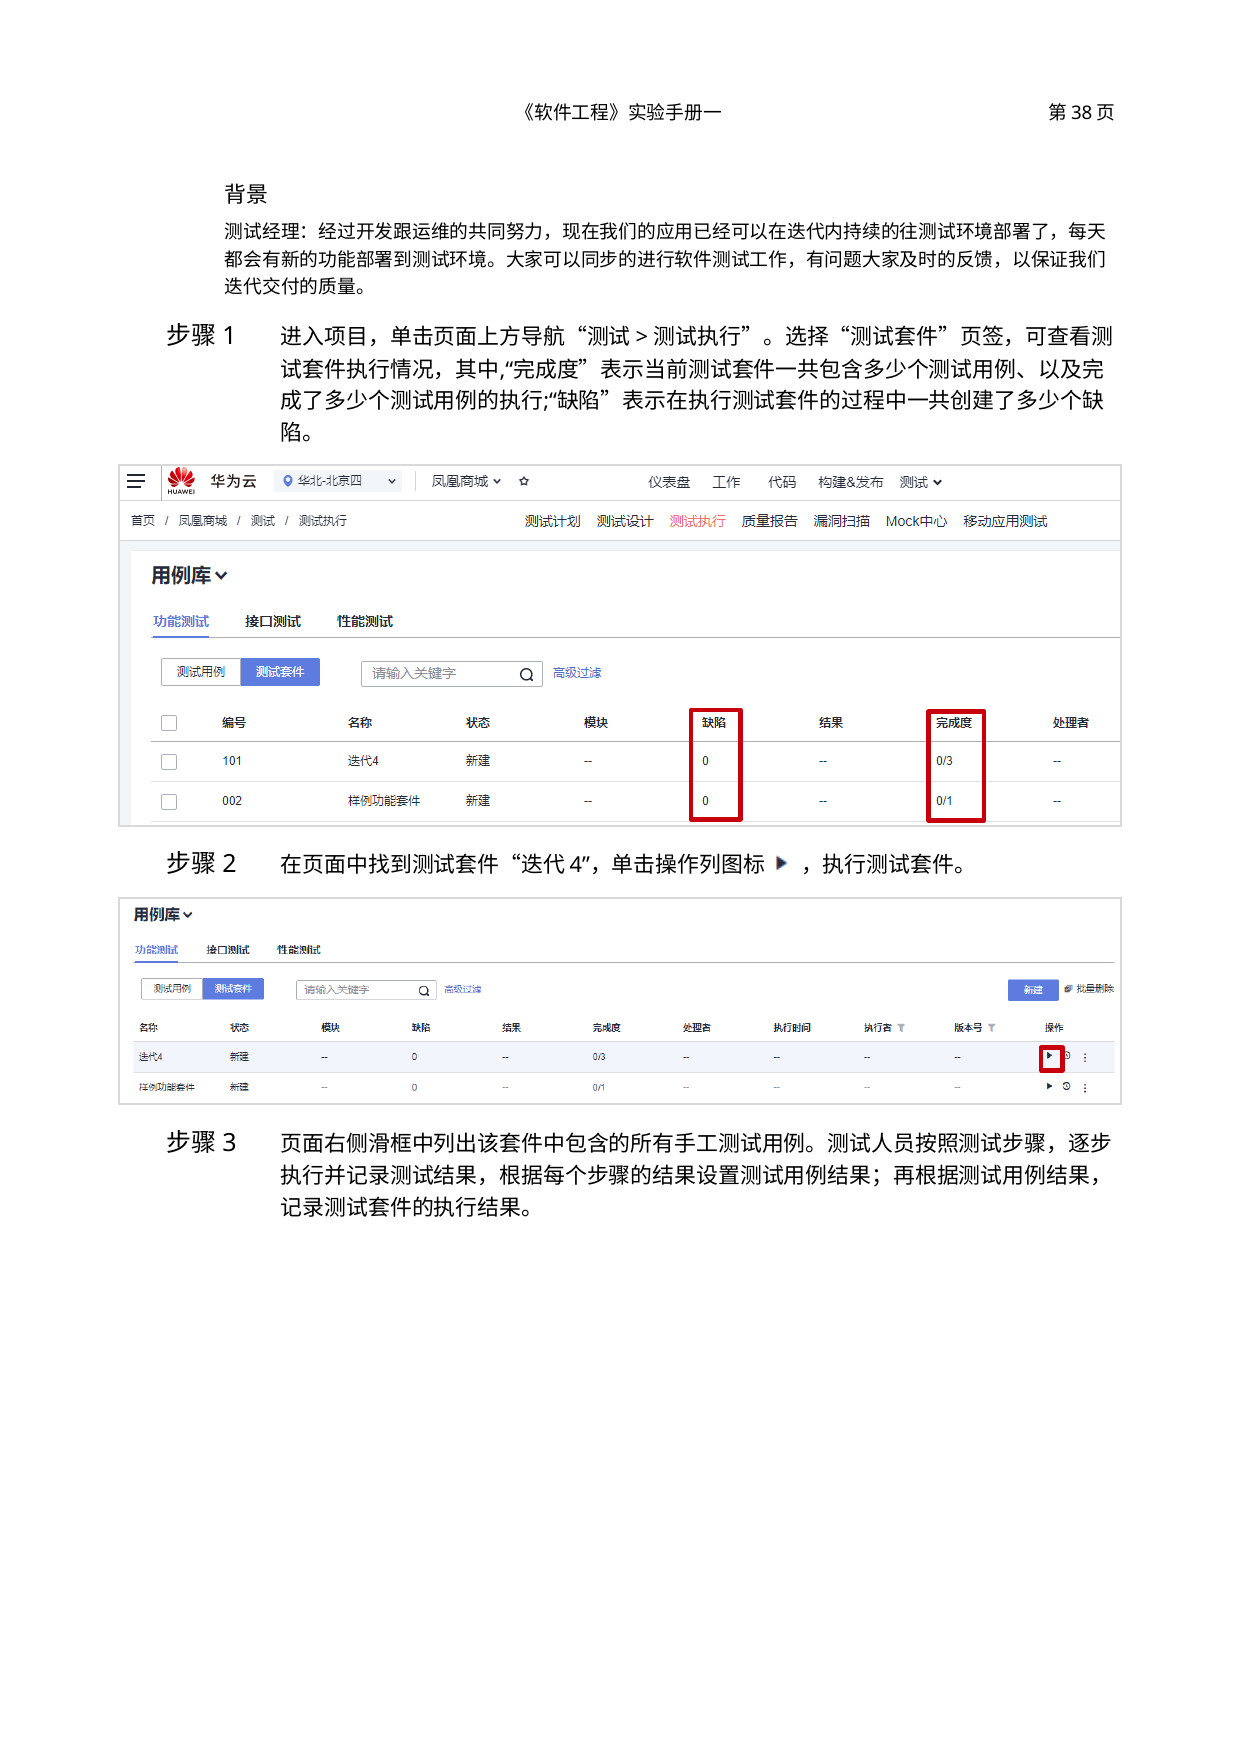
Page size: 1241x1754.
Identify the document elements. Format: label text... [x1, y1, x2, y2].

text 页面右侧滑框中列出该套件中包含的所有手工测试用例。测试人员按照测试步骤，逐步执行并记录测试结果，根据每个步骤的结果设置测试用例结果；再根据测试用例结果，记录测试套件的执行结果。 [236, 1122, 1122, 1222]
picture [120, 466, 1120, 825]
text 在页面中找到测试套件“迭代4”，单击操作列图标 ，执行测试套件。 [236, 844, 1122, 880]
picture [764, 847, 796, 873]
text 背景 [224, 177, 1122, 209]
text 进入项目，单击页面上方导航“测试 > 测试执行”。选择“测试套件”页签，可查看测试套件执行情况，其中,“完成度”表示当前测试套件一共包含多少个测试用例、以及完成了多少个测试用例的执行;“缺陷”表示在执行测试套件的过程中一共创建了多少个缺陷。 [236, 315, 1122, 447]
picture [120, 899, 1120, 1103]
text 测试经理：经过开发跟运维的共同努力，现在我们的应用已经可以在迭代内持续的往测试环境部署了，每天都会有新的功能部署到测试环境。大家可以同步的进行软件测试工作，有问题大家及时的反馈，以保证我们迭代交付的质量。 [224, 217, 1122, 299]
